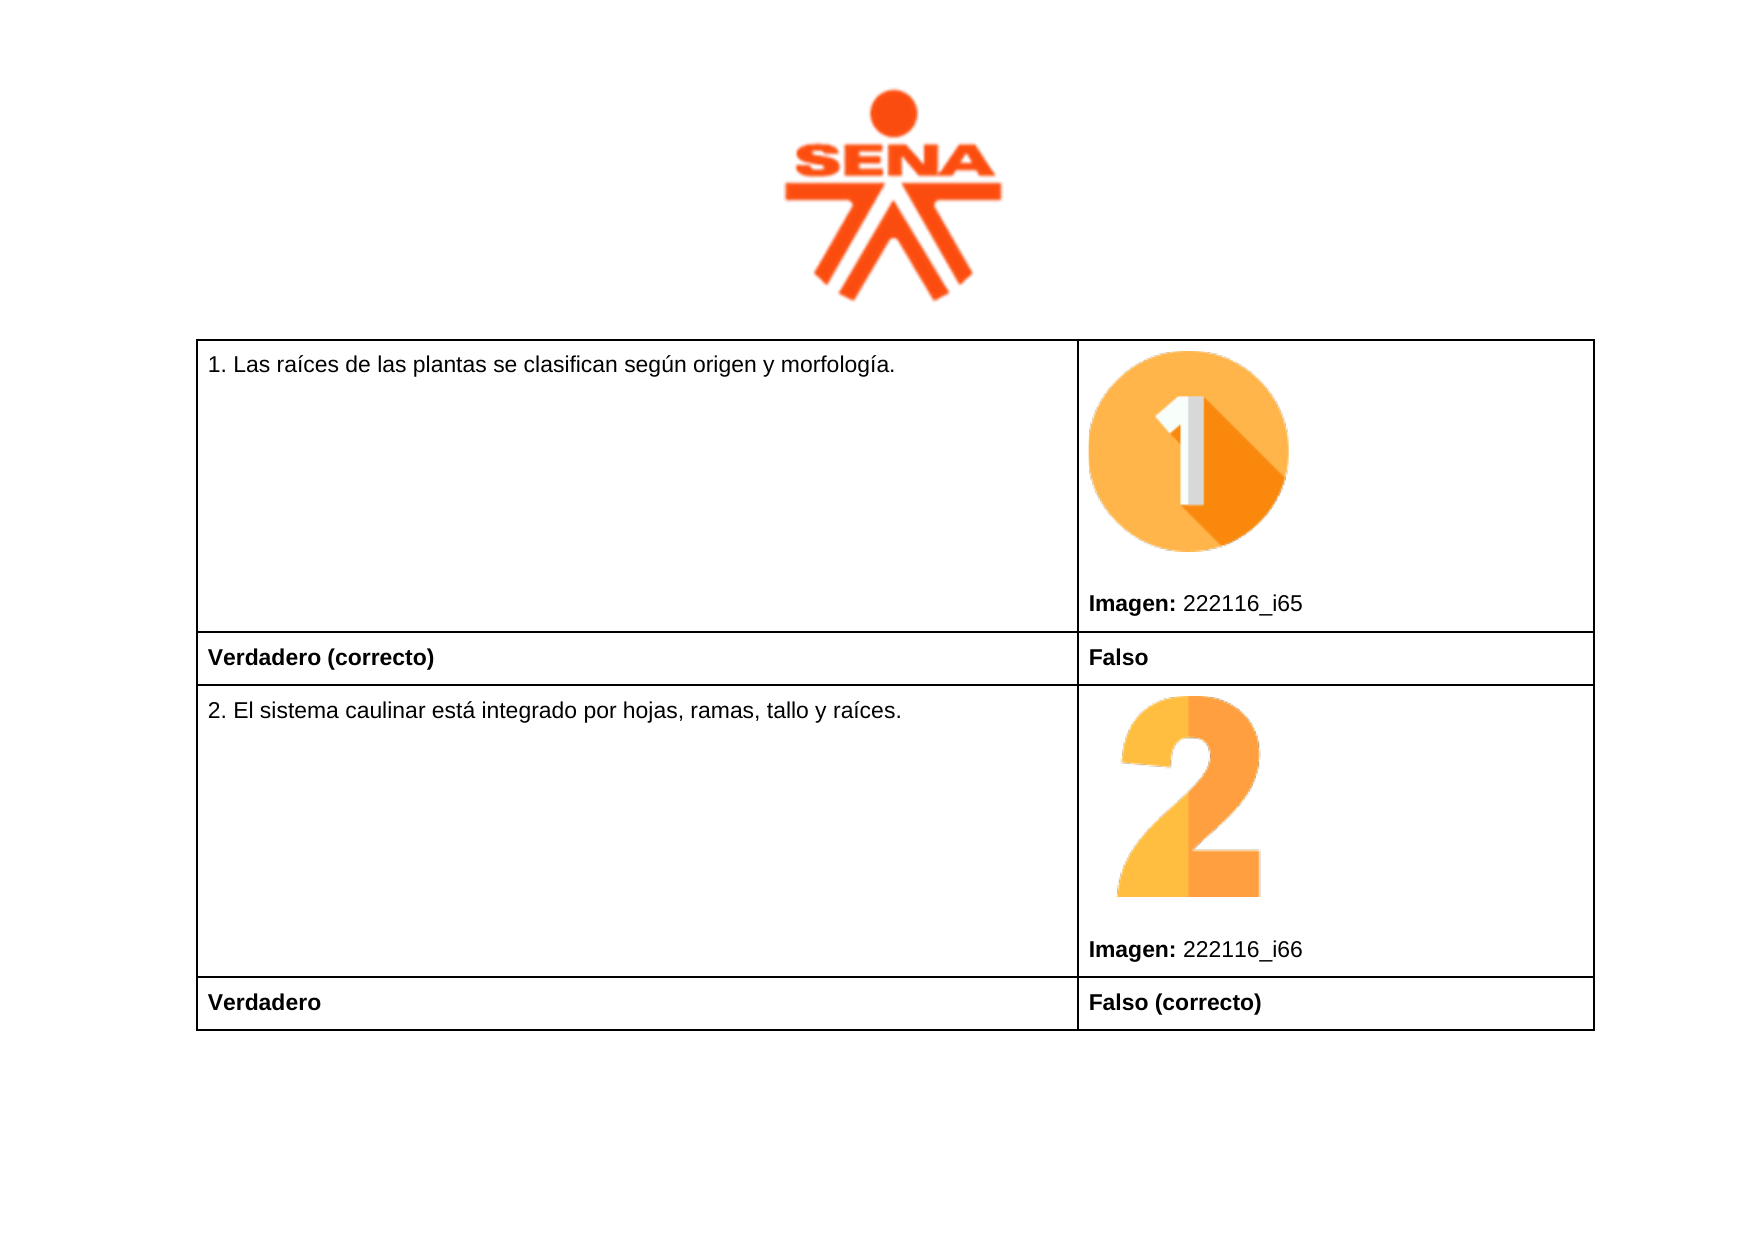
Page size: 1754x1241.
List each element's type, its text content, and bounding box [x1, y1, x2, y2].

table_cell Falso [1079, 633, 1593, 684]
table_cell Imagen: 222116_i66 [1079, 686, 1593, 976]
picture [1088, 351, 1289, 552]
table_cell 1. Las raíces de las plantas se clasifican según origen y morfología. [198, 341, 1077, 631]
table_cell Verdadero (correcto) [198, 633, 1077, 684]
table_cell Falso (correcto) [1079, 978, 1593, 1029]
table_cell Verdadero [198, 978, 1077, 1029]
table_cell 2. El sistema caulinar está integrado por hojas, ramas, tallo y raíces. [198, 686, 1077, 976]
table_cell Imagen: 222116_i65 [1079, 341, 1593, 631]
picture [766, 75, 1018, 313]
picture [1088, 696, 1289, 897]
